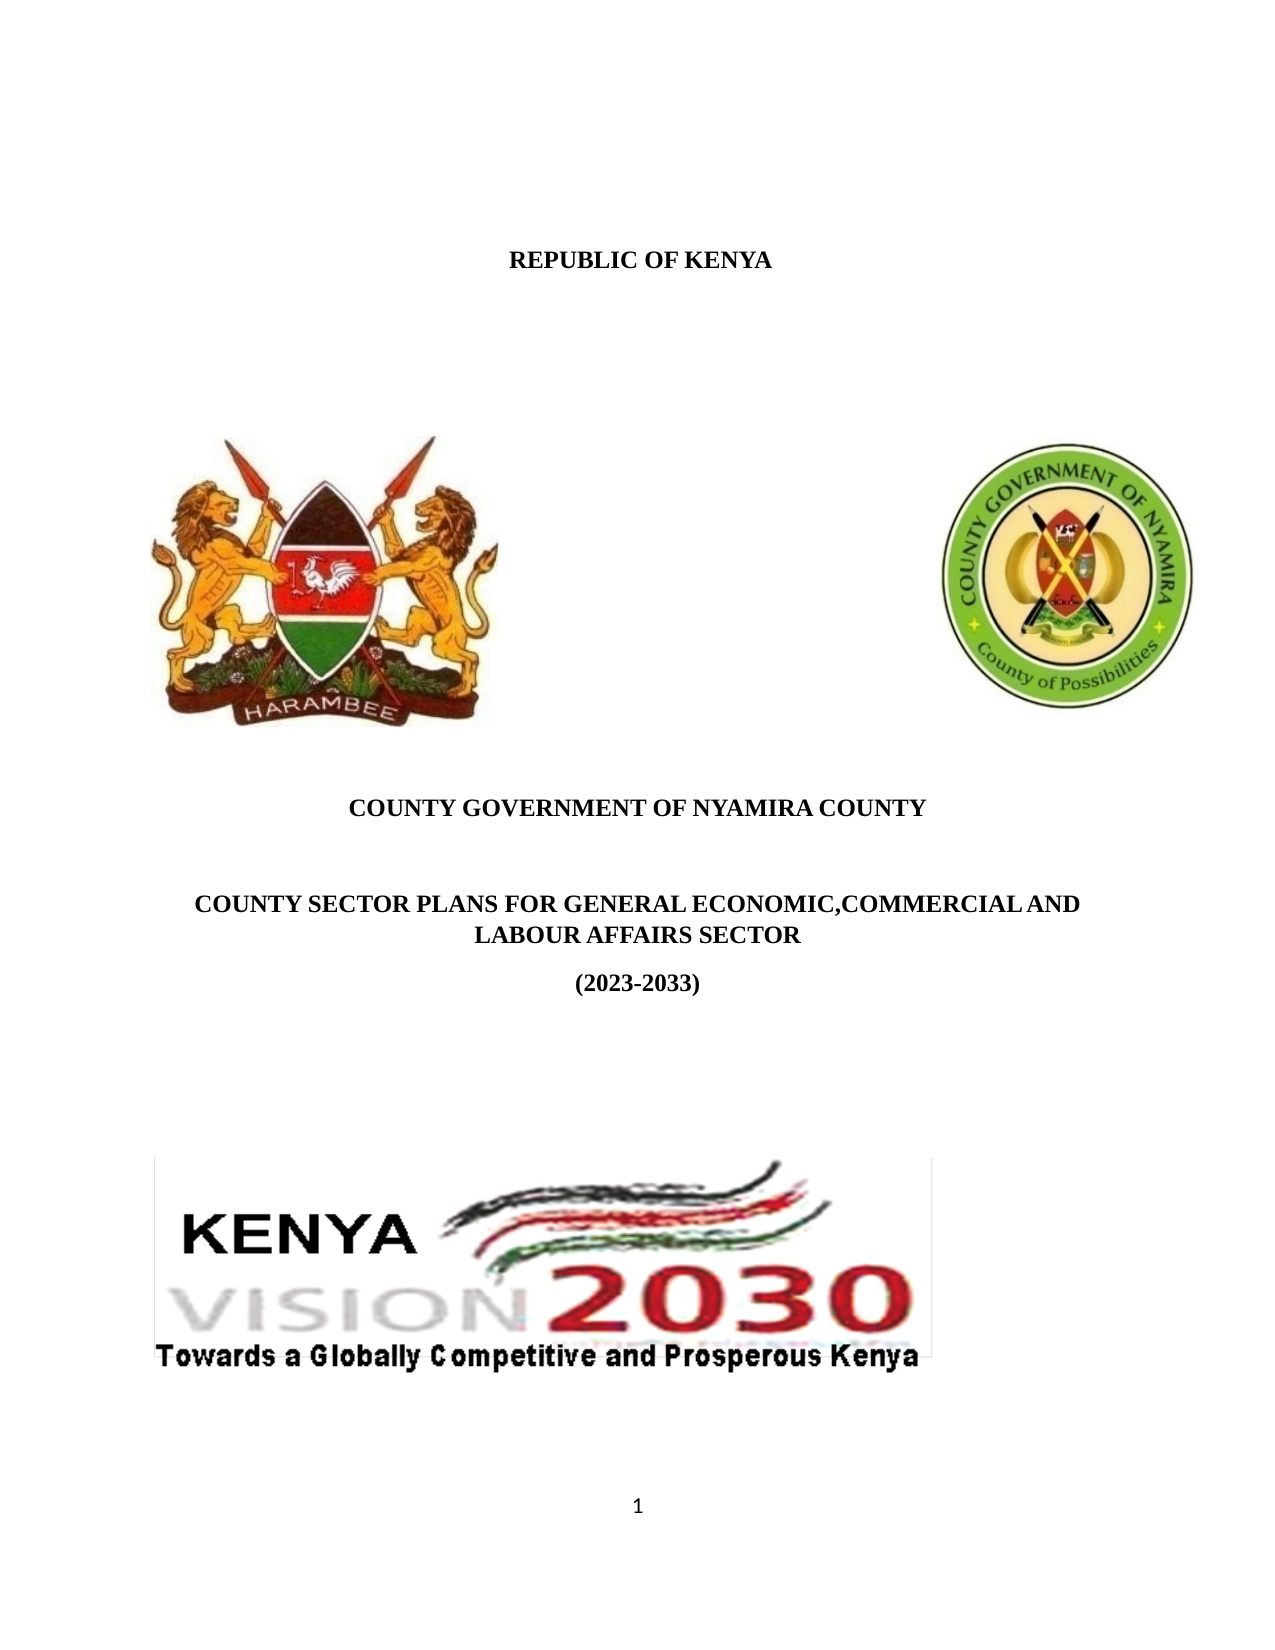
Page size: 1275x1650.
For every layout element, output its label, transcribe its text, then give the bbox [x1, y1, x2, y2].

picture [920, 437, 1216, 724]
text (2023-2033) [150, 968, 1125, 996]
picture [150, 436, 499, 727]
text COUNTY GOVERNMENT OF NYAMIRA COUNTY [150, 793, 1125, 822]
text COUNTY SECTOR PLANS FOR GENERAL ECONOMIC,COMMERCIAL AND LABOUR AFFAIRS SECTOR [150, 889, 1125, 949]
picture [150, 1158, 978, 1387]
text REPUBLIC OF KENYA [150, 245, 1125, 274]
